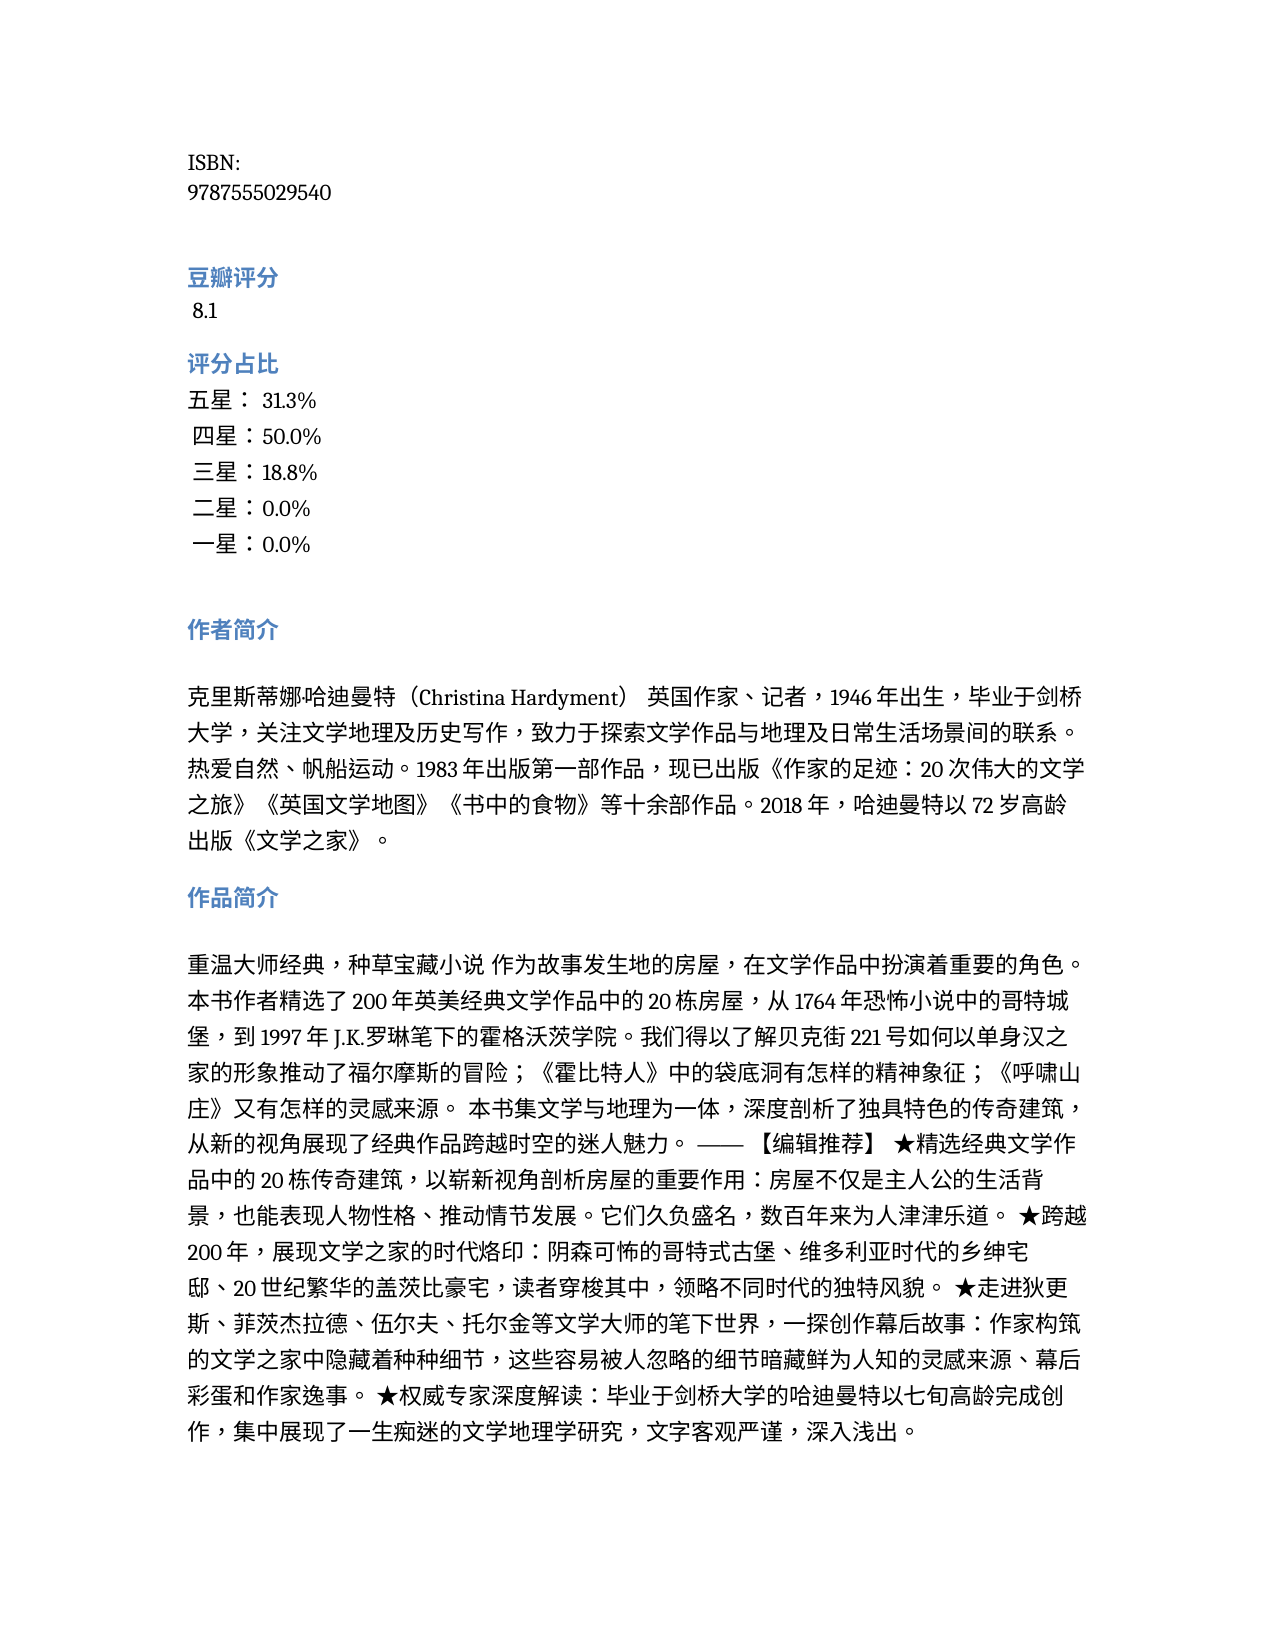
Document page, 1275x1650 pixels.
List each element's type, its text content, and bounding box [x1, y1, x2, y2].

subtitle 作品简介 [187, 882, 1087, 913]
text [187, 150, 1087, 237]
text 重温大师经典，种草宝藏小说 作为故事发生地的房屋，在文学作品中扮演着重要的角色。本书作者精选了200年英美经典文学作品中的20栋房屋，从1764年恐怖小说中的哥特城堡，到1997年J.K.罗琳笔下的霍格沃茨学院。我们得以了解贝克街221号如何以单身汉之家的形象推动了福尔摩斯的冒险；《霍比特人》中的袋底洞有怎样的精神象征；《呼啸山庄》又有怎样的灵感来源。 本书集文学与地理为一体，深度剖析了独具特色的传奇建筑，从新的视角展现了经典作品跨越时空的迷人魅力。 —— 【编辑推荐】 ★精选经典文学作品中的20栋传奇建筑，以崭新视角剖析房屋的重要作用：房屋不仅是主人公的生活背景，也能表现人物性格、推动情节发展。它们久负盛名，数百年来为人津津乐道。 ★跨越200年，展现文学之家的时代烙印：阴森可怖的哥特式古堡、维多利亚时代的乡绅宅邸、20世纪繁华的盖茨比豪宅，读者穿梭其中，领略不同时代的独特风貌。 ★走进狄更斯、菲茨杰拉德、伍尔夫、托尔金等文学大师的笔下世界，一探创作幕后故事：作家构筑的文学之家中隐藏着种种细节，这些容易被人忽略的细节暗藏鲜为人知的灵感来源、幕后彩蛋和作家逸事。 ★权威专家深度解读：毕业于剑桥大学的哈迪曼特以七旬高龄完成创作，集中展现了一生痴迷的文学地理学研究，文字客观严谨，深入浅出。 [187, 918, 1087, 1447]
subtitle 豆瓣评分 [187, 261, 1087, 293]
text 克里斯蒂娜·哈迪曼特（Christina Hardyment） 英国作家、记者，1946年出生，毕业于剑桥大学，关注文学地理及历史写作，致力于探索文学作品与地理及日常生活场景间的联系。热爱自然、帆船运动。1983年出版第一部作品，现已出版《作家的足迹：20次伟大的文学之旅》《英国文学地图》《书中的食物》等十余部作品。2018年，哈迪曼特以72岁高龄出版《文学之家》。 [187, 650, 1087, 856]
subtitle 评分占比 [187, 348, 1087, 380]
text 五星： 31.3% 四星： 50.0% 三星： 18.8% 二星： 0.0% 一星： 0.0% [187, 384, 1087, 589]
text 8.1 [187, 297, 1087, 324]
subtitle 作者简介 [187, 614, 1087, 646]
